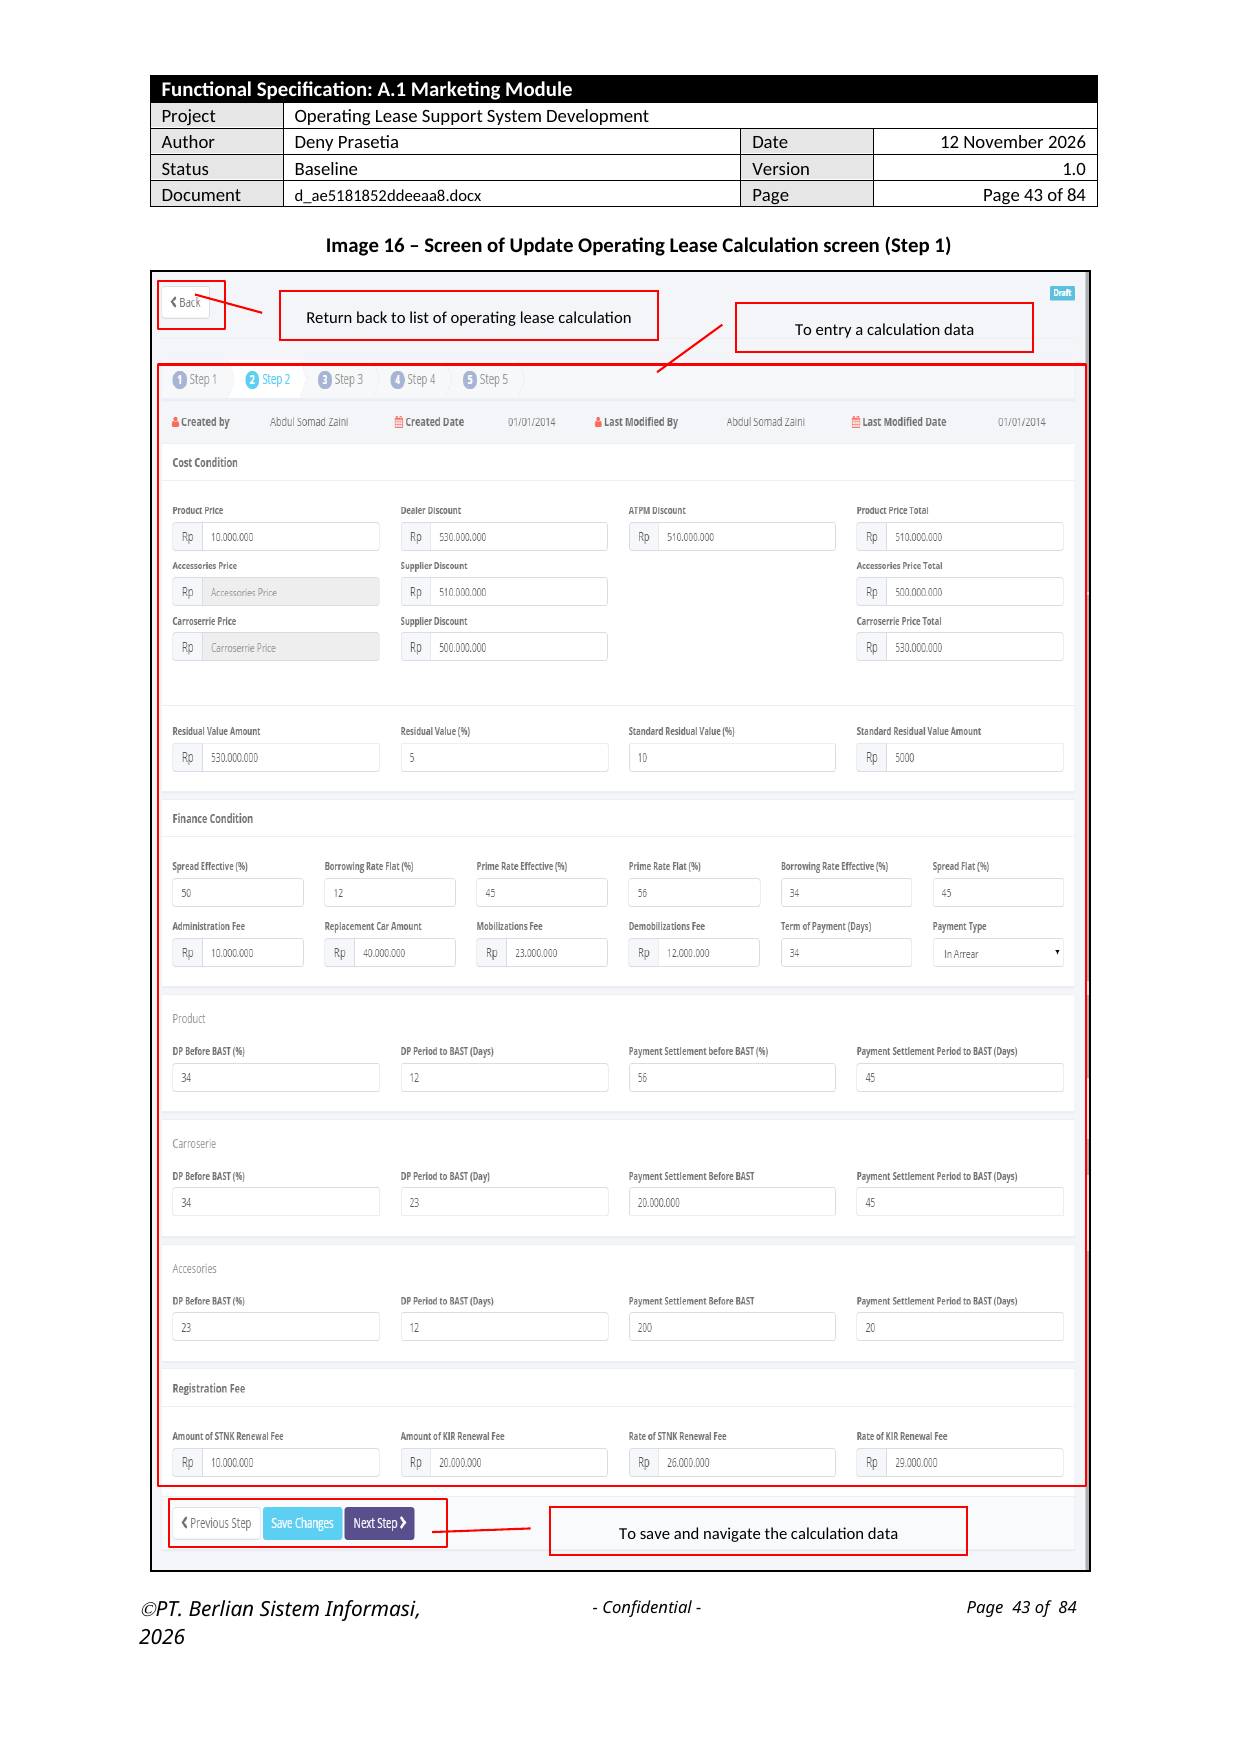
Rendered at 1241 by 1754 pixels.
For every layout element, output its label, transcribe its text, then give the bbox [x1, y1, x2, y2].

picture [152, 272, 1089, 1570]
text Image 16 – Screen of Update Operating Lease Calculation screen (Step 1) [187, 232, 1090, 257]
